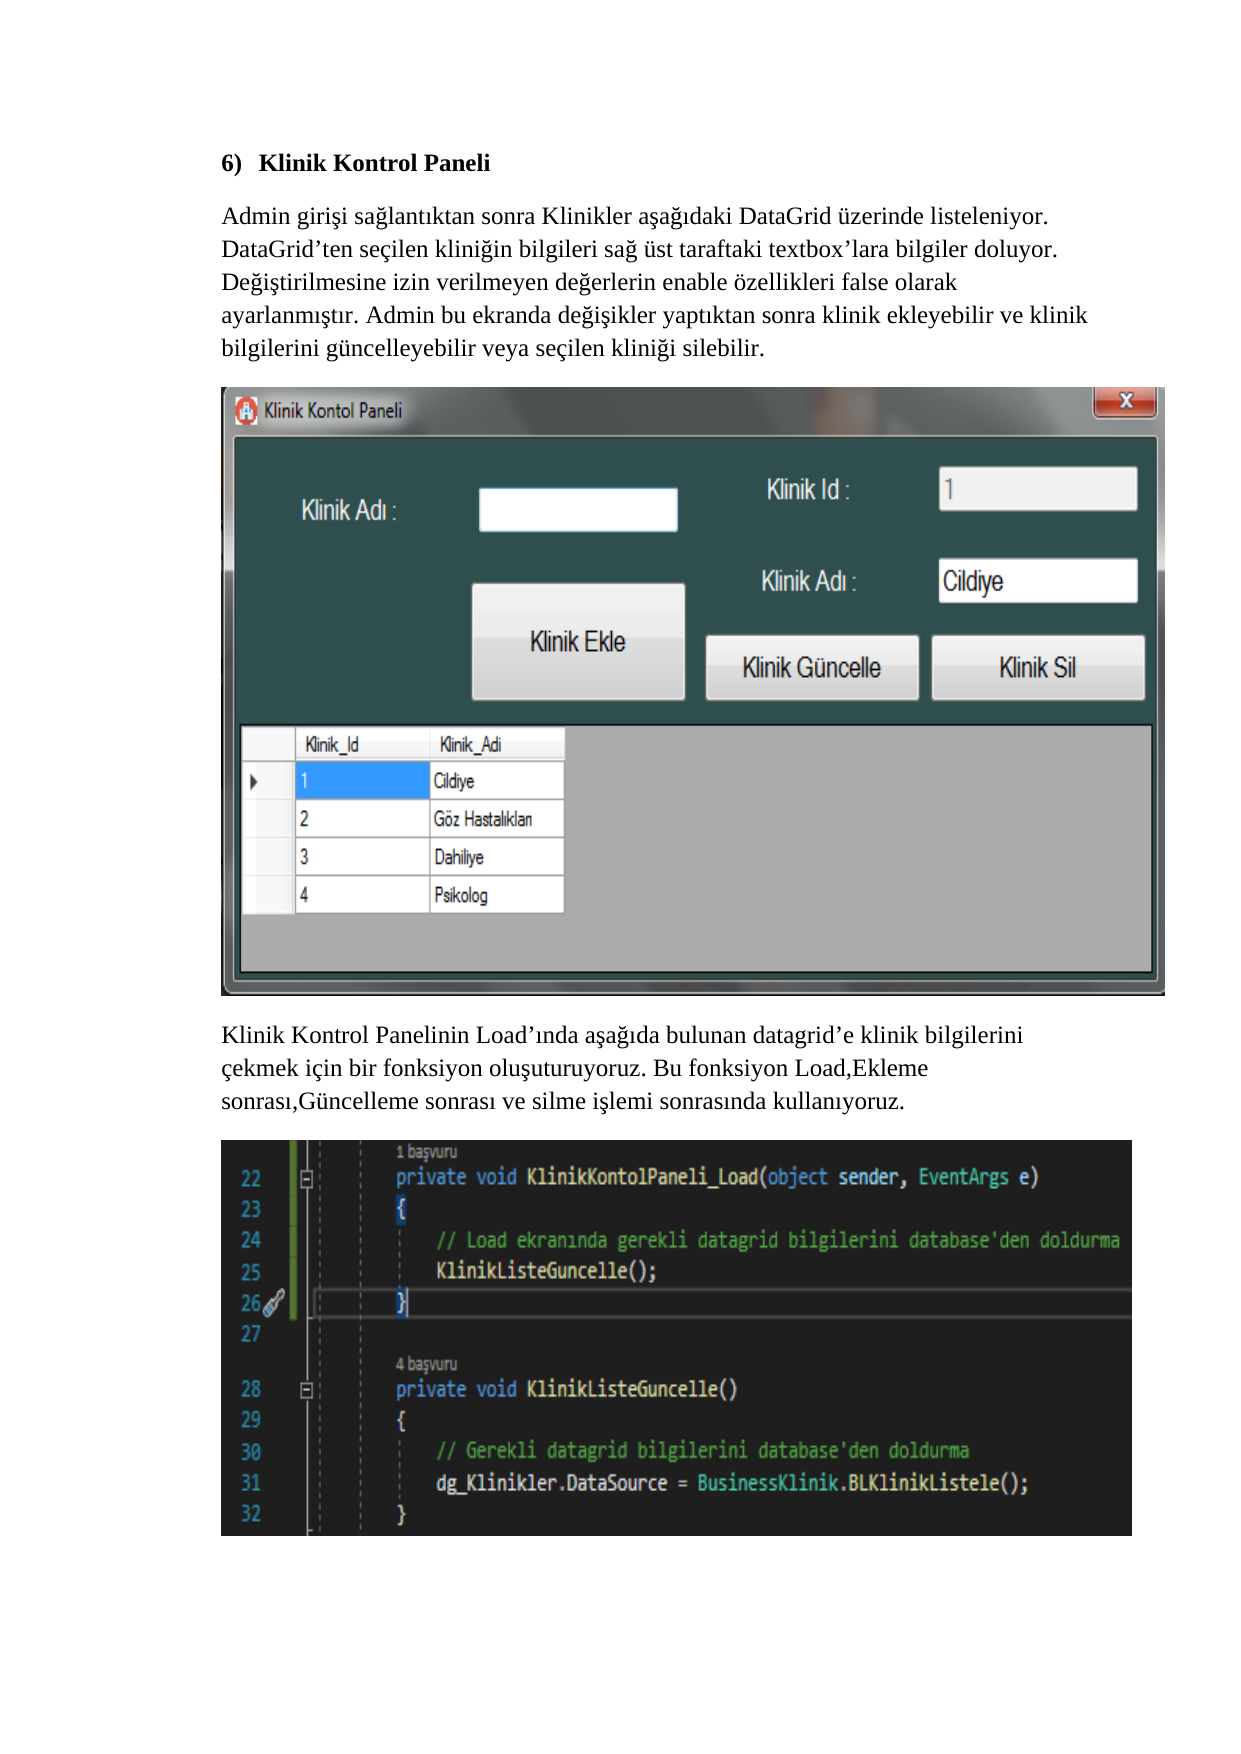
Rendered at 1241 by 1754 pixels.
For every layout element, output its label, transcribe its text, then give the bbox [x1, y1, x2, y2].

picture [221, 387, 1165, 996]
picture [221, 1140, 1132, 1536]
text Admin girişi sağlantıktan sonra Klinikler aşağıdaki DataGrid üzerinde listeleniyor. DataGrid’ten seçilen kliniğin bilgileri sağ üst taraftaki textbox’lara bilgiler doluyor. Değiştirilmesine izin verilmeyen değerlerin enable özellikleri false olarak ayarlanmıştır. Admin bu ekranda değişikler yaptıktan sonra klinik ekleyebilir ve klinik bilgilerini güncelleyebilir veya seçilen kliniği silebilir. [221, 201, 1093, 362]
text Klinik Kontrol Panelinin Load’ında aşağıda bulunan datagrid’e klinik bilgilerini çekmek için bir fonksiyon oluşuturuyoruz. Bu fonksiyon Load,Ekleme sonrası,Güncelleme sonrası ve silme işlemi sonrasında kullanıyoruz. [221, 1020, 1093, 1115]
list Klinik Kontrol Paneli [221, 148, 1093, 176]
